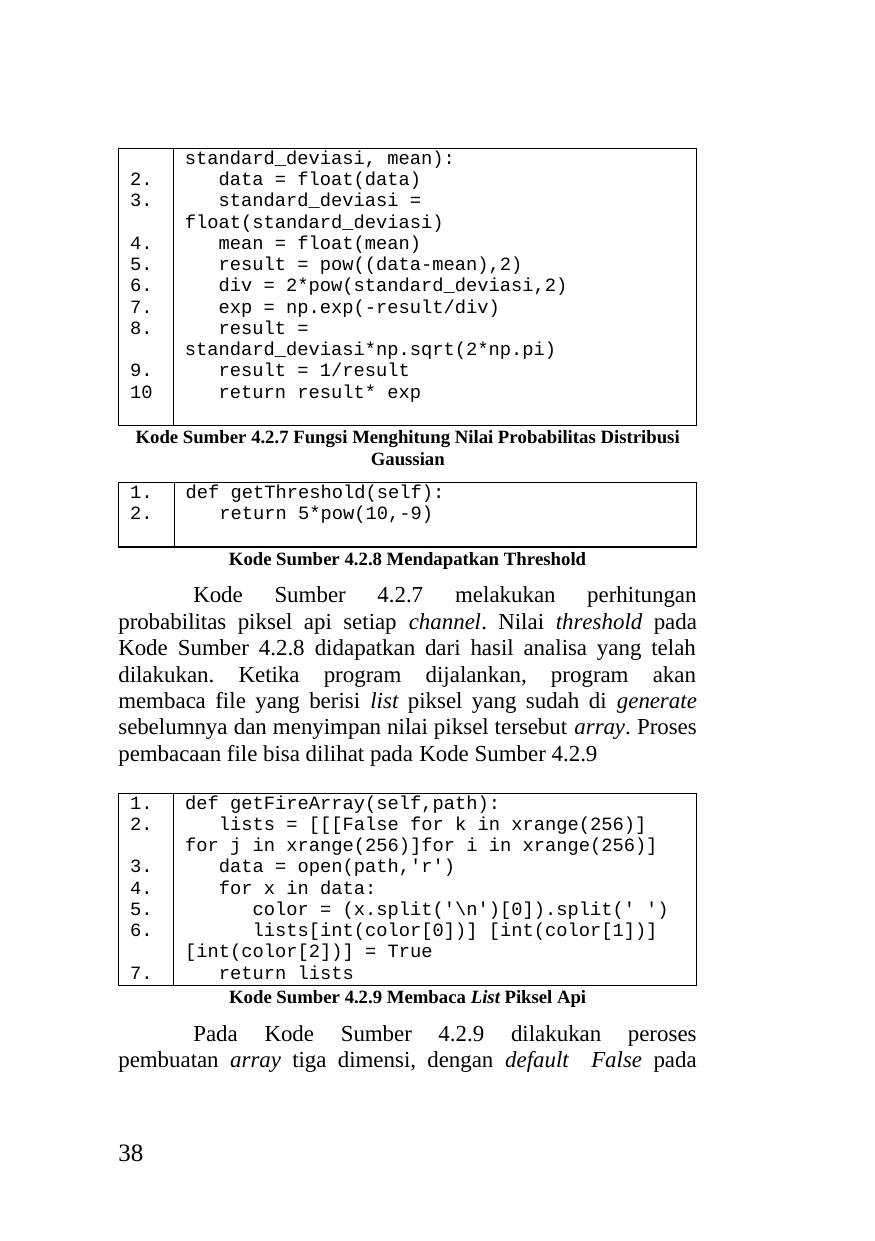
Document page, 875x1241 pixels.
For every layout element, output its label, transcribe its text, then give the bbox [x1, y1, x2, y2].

table_header def getThreshold(self): return 5*pow(10,-9) [175, 483, 696, 546]
text Kode Sumber 4.2.8 Mendapatkan Threshold [118, 548, 697, 569]
text Kode Sumber 4.2.7 Fungsi Menghitung Nilai Probabilitas Distribusi Gaussian [118, 426, 697, 469]
table_header 1. 2. 3. 4. 5. 6. 7. [119, 794, 173, 985]
table_header 1. 2. 3. 4. 5. 6. 7. 8. 9. 10 [119, 149, 173, 425]
table_header def getFireArray(self,path): lists = [[[False for k in xrange(256)] for j in xrange(256)]for i in xrange(256)] data = open(path,'r') for x in data: color = (x.split('\n')[0]).split(' ') lists[int(color[0])] [int(color[1])][int(color[2])] = True return lists [174, 794, 696, 985]
text Kode Sumber 4.2.9 Membaca List Piksel Api [118, 986, 697, 1007]
table_header 1. 2. [119, 483, 174, 546]
text Kode Sumber 4.2.7 melakukan perhitungan probabilitas piksel api setiap channel. Nilai threshold pada Kode Sumber 4.2.8 didapatkan dari hasil analisa yang telah dilakukan. Ketika program dijalankan, program akan membaca file yang berisi list piksel yang sudah di generate sebelumnya dan menyimpan nilai piksel tersebut array. Proses pembacaan file bisa dilihat pada Kode Sumber 4.2.9 [118, 582, 697, 766]
